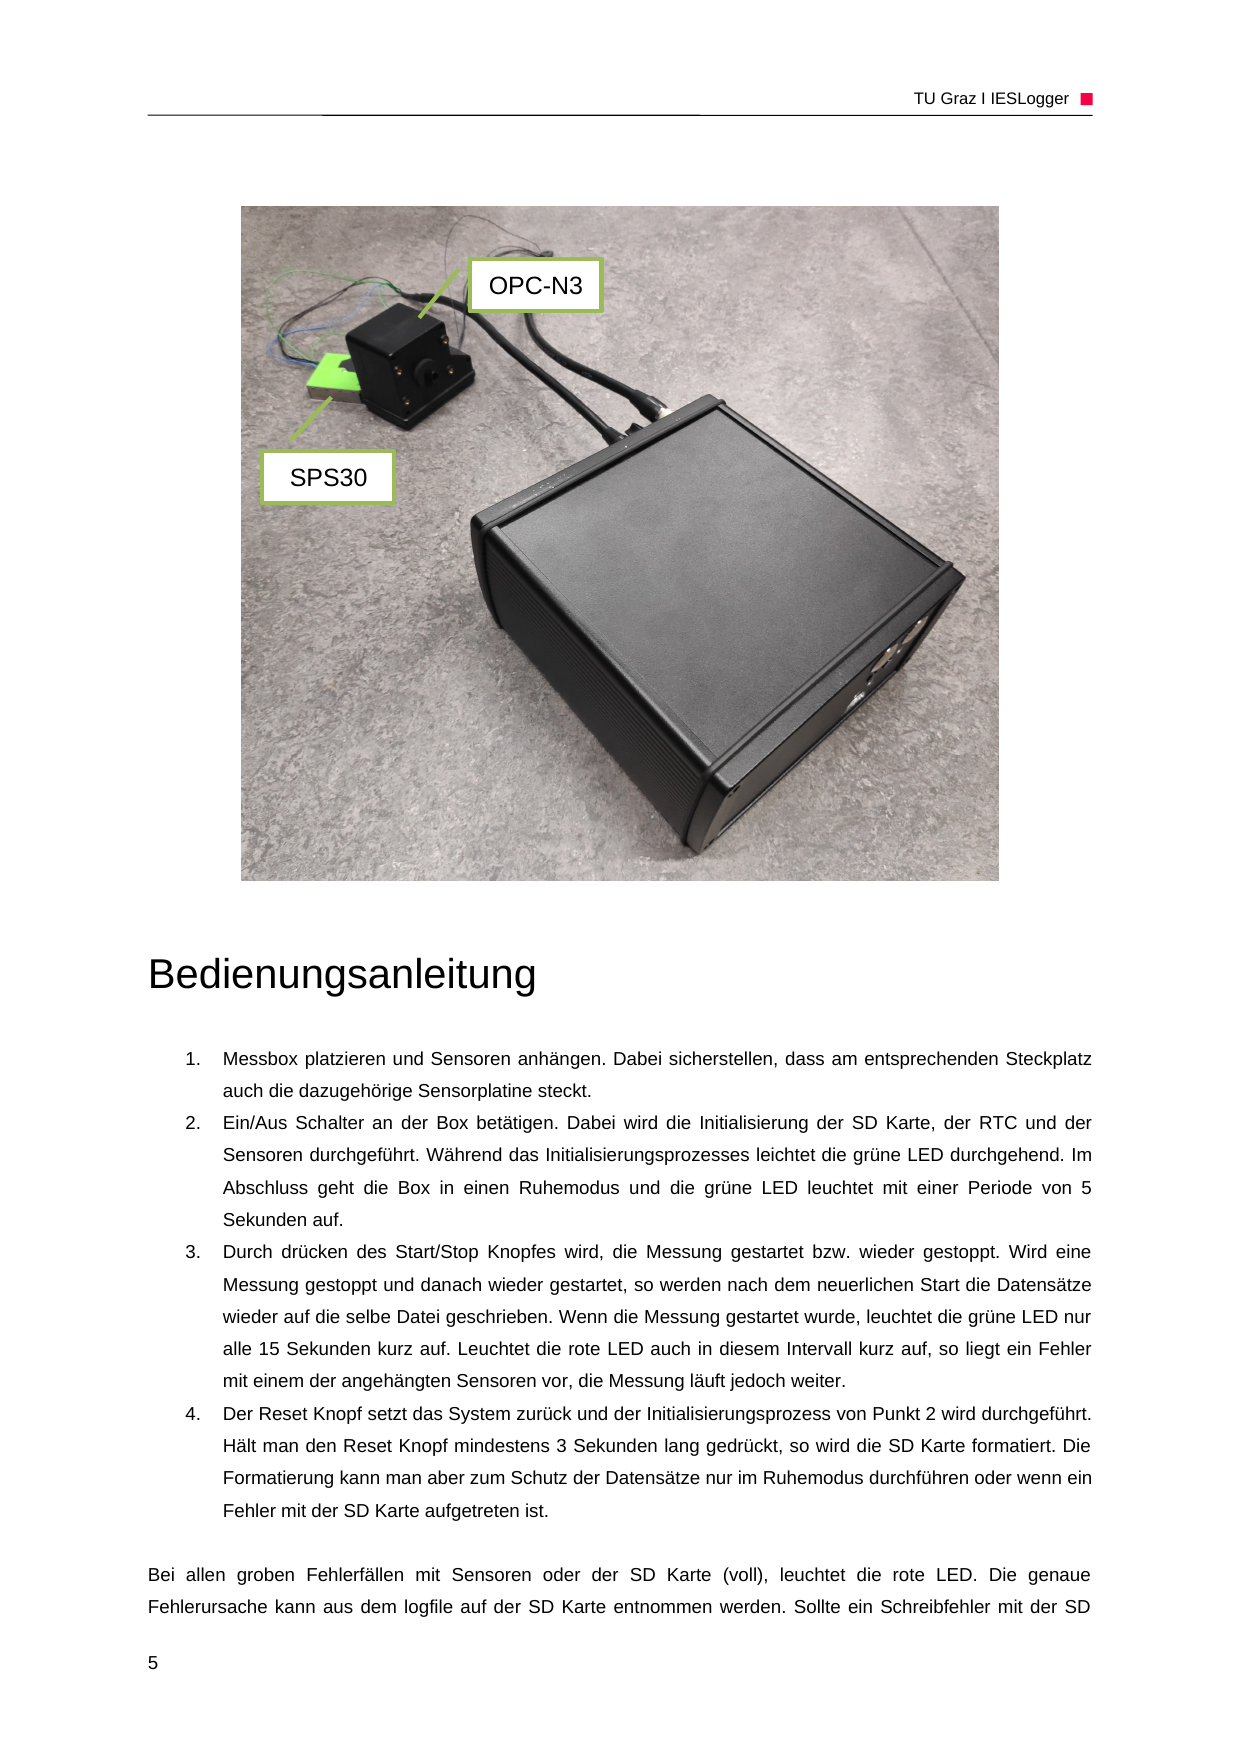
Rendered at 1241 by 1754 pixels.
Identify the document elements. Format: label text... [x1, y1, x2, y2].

list Messbox platzieren und Sensoren anhängen. Dabei sicherstellen, dass am entsprechenden Steckplatz auch die dazugehörige Sensorplatine steckt. [185, 1047, 1092, 1101]
picture [241, 206, 999, 881]
text Bedienungsanleitung [148, 949, 1092, 997]
list Ein/Aus Schalter an der Box betätigen. Dabei wird die Initialisierung der SD Karte, der RTC und der Sensoren durchgeführt. Während das Initialisierungsprozesses leichtet die grüne LED durchgehend. Im Abschluss geht die Box in einen Ruhemodus und die grüne LED leuchtet mit einer Periode von 5 Sekunden auf. [185, 1112, 1092, 1230]
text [148, 1564, 1092, 1618]
list Der Reset Knopf setzt das System zurück und der Initialisierungsprozess von Punkt 2 wird durchgeführt. Hält man den Reset Knopf mindestens 3 Sekunden lang gedrückt, so wird die SD Karte formatiert. Die Formatierung kann man aber zum Schutz der Datensätze nur im Ruhemodus durchführen oder wenn ein Fehler mit der SD Karte aufgetreten ist. [185, 1403, 1092, 1521]
list Durch drücken des Start/Stop Knopfes wird, die Messung gestartet bzw. wieder gestoppt. Wird eine Messung gestoppt und danach wieder gestartet, so werden nach dem neuerlichen Start die Datensätze wieder auf die selbe Datei geschrieben. Wenn die Messung gestartet wurde, leuchtet die grüne LED nur alle 15 Sekunden kurz auf. Leuchtet die rote LED auch in diesem Intervall kurz auf, so liegt ein Fehler mit einem der angehängten Sensoren vor, die Messung läuft jedoch weiter. [185, 1241, 1092, 1392]
